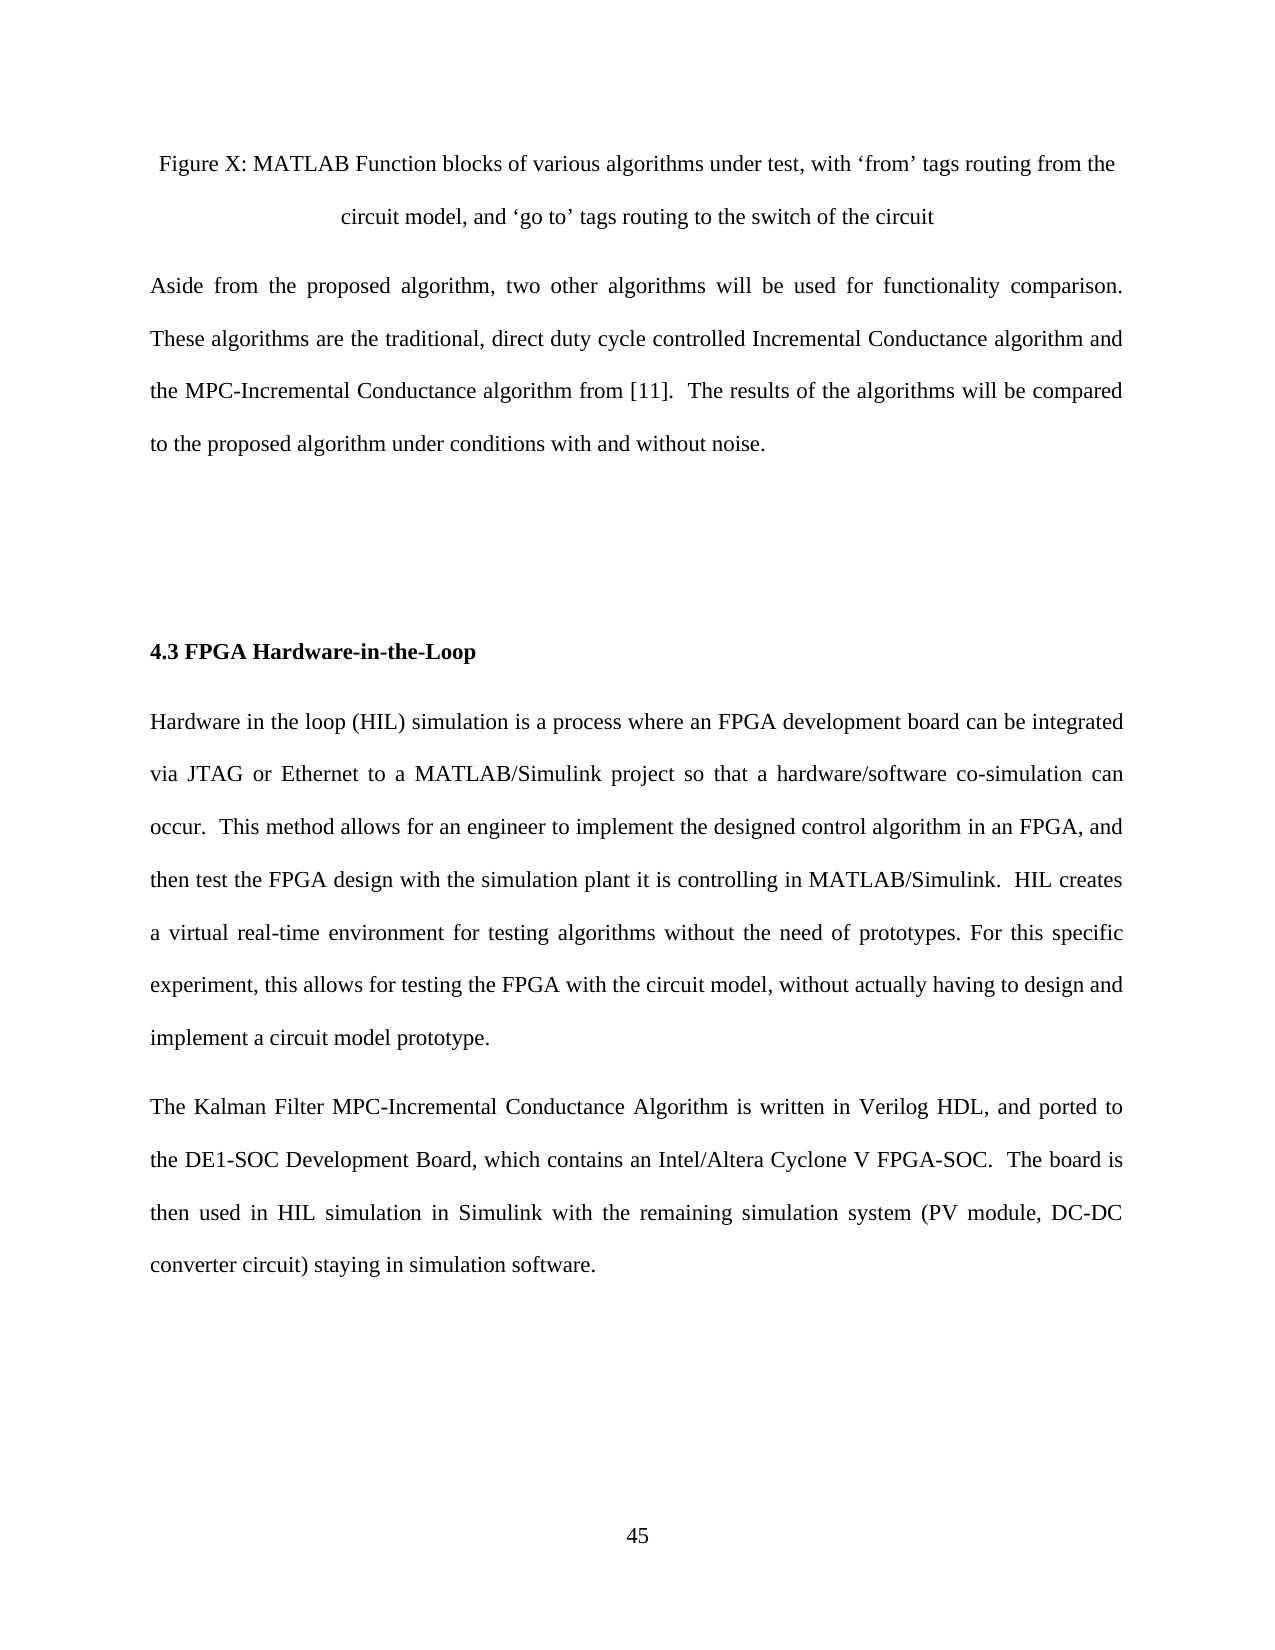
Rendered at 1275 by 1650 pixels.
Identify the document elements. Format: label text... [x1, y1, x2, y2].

text Hardware in the loop (HIL) simulation is a process where an FPGA development board can be integrated via JTAG or Ethernet to a MATLAB/Simulink project so that a hardware/software co-simulation can occur. This method allows for an engineer to implement the designed control algorithm in an FPGA, and then test the FPGA design with the simulation plant it is controlling in MATLAB/Simulink. HIL creates a virtual real-time environment for testing algorithms without the need of prototypes. For this specific experiment, this allows for testing the FPGA with the circuit model, without actually having to design and implement a circuit model prototype. [150, 708, 1125, 1050]
text Figure X: MATLAB Function blocks of various algorithms under test, with ‘from’ tags routing from the circuit model, and ‘go to’ tags routing to the switch of the circuit [150, 150, 1125, 229]
text The Kalman Filter MPC-Incremental Conductance Algorithm is written in Verilog HDL, and ported to the DE1-SOC Development Board, which contains an Intel/Altera Cyclone V FPGA-SOC. The board is then used in HIL simulation in Simulink with the remaining simulation system (PV module, DC-DC converter circuit) staying in simulation software. [150, 1093, 1125, 1278]
text Aside from the proposed algorithm, two other algorithms will be used for functionality comparison. These algorithms are the traditional, direct duty cycle controlled Incremental Conductance algorithm and the MPC-Incremental Conductance algorithm from [11]. The results of the algorithms will be compared to the proposed algorithm under conditions with and without noise. [150, 272, 1125, 457]
text 4.3 FPGA Hardware-in-the-Loop [150, 638, 1125, 665]
